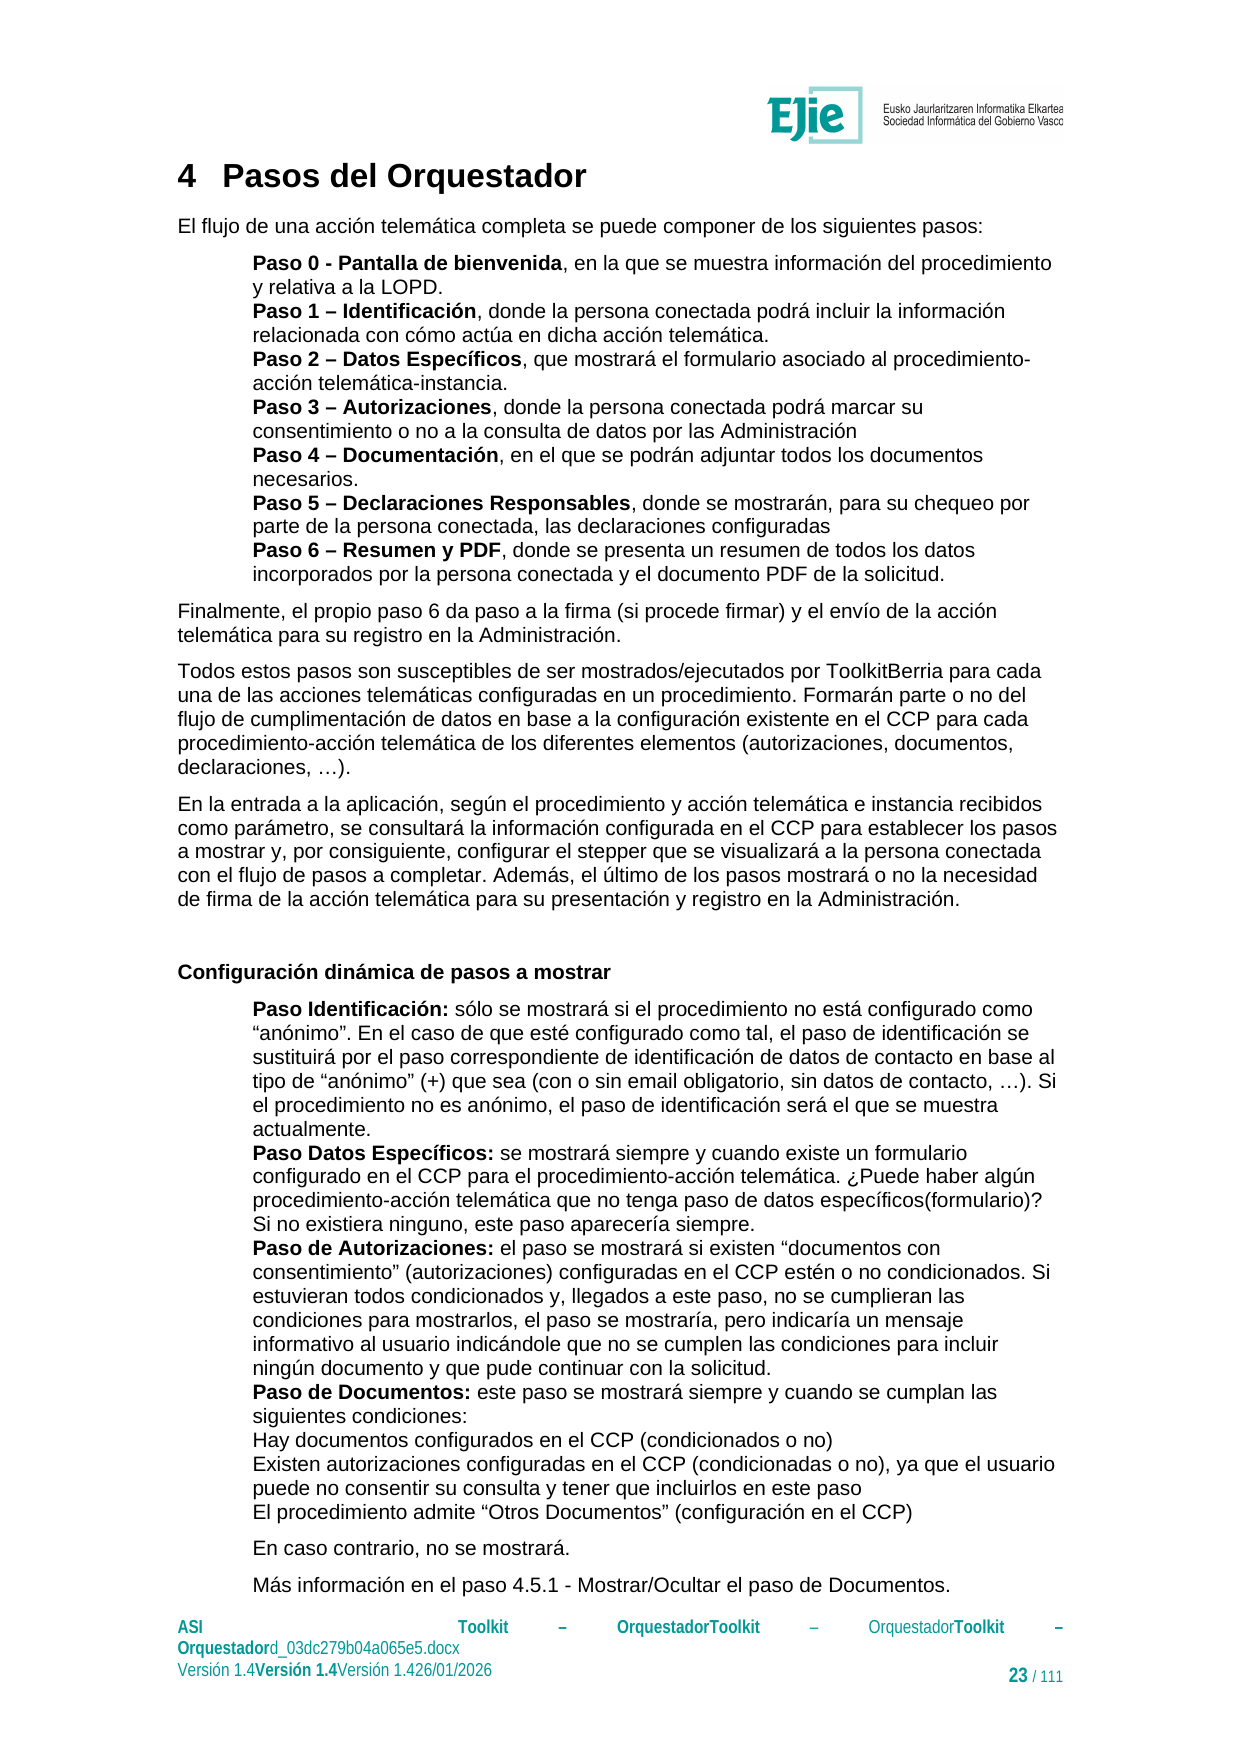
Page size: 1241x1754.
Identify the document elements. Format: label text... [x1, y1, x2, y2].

list Paso 6 – Resumen y PDF, donde se presenta un resumen de todos los datos incorporados por la persona conectada y el documento PDF de la solicitud. [252, 538, 1063, 586]
list Paso Datos Específicos: se mostrará siempre y cuando existe un formulario configurado en el CCP para el procedimiento-acción telemática. ¿Puede haber algún procedimiento-acción telemática que no tenga paso de datos específicos(formulario)? Si no existiera ninguno, este paso aparecería siempre. [252, 1140, 1063, 1236]
list Paso 2 – Datos Específicos, que mostrará el formulario asociado al procedimiento-acción telemática-instancia. [252, 347, 1063, 394]
text El flujo de una acción telemática completa se puede componer de los siguientes pasos: [177, 214, 1063, 238]
text En caso contrario, no se mostrará. [252, 1536, 1063, 1560]
picture [767, 86, 1064, 144]
list Hay documentos configurados en el CCP (condicionados o no) [252, 1428, 1063, 1452]
text Todos estos pasos son susceptibles de ser mostrados/ejecutados por ToolkitBerria para cada una de las acciones telemáticas configuradas en un procedimiento. Formarán parte o no del flujo de cumplimentación de datos en base a la configuración existente en el CCP para cada procedimiento-acción telemática de los diferentes elementos (autorizaciones, documentos, declaraciones, …). [177, 659, 1063, 779]
list Paso de Documentos: este paso se mostrará siempre y cuando se cumplan las siguientes condiciones: [252, 1380, 1063, 1428]
text Finalmente, el propio paso 6 da paso a la firma (si procede firmar) y el envío de la acción telemática para su registro en la Administración. [177, 599, 1063, 647]
list Paso 0 - Pantalla de bienvenida, en la que se muestra información del procedimiento y relativa a la LOPD. [252, 251, 1063, 299]
list El procedimiento admite “Otros Documentos” (configuración en el CCP) [252, 1500, 1063, 1524]
list Existen autorizaciones configuradas en el CCP (condicionadas o no), ya que el usuario puede no consentir su consulta y tener que incluirlos en este paso [252, 1452, 1063, 1500]
subtitle Pasos del Orquestador [177, 156, 1063, 194]
list Paso de Autorizaciones: el paso se mostrará si existen “documentos con consentimiento” (autorizaciones) configuradas en el CCP estén o no condicionados. Si estuvieran todos condicionados y, llegados a este paso, no se cumplieran las condiciones para mostrarlos, el paso se mostraría, pero indicaría un mensaje informativo al usuario indicándole que no se cumplen las condiciones para incluir ningún documento y que pude continuar con la solicitud. [252, 1236, 1063, 1380]
list Paso Identificación: sólo se mostrará si el procedimiento no está configurado como “anónimo”. En el caso de que esté configurado como tal, el paso de identificación se sustituirá por el paso correspondiente de identificación de datos de contacto en base al tipo de “anónimo” (+) que sea (con o sin email obligatorio, sin datos de contacto, …). Si el procedimiento no es anónimo, el paso de identificación será el que se muestra actualmente. [252, 997, 1063, 1140]
list Paso 3 – Autorizaciones, donde la persona conectada podrá marcar su consentimiento o no a la consulta de datos por las Administración [252, 394, 1063, 442]
list Paso 5 – Declaraciones Responsables, donde se mostrarán, para su chequeo por parte de la persona conectada, las declaraciones configuradas [252, 490, 1063, 538]
list Paso 1 – Identificación, donde la persona conectada podrá incluir la información relacionada con cómo actúa en dicha acción telemática. [252, 299, 1063, 347]
text En la entrada a la aplicación, según el procedimiento y acción telemática e instancia recibidos como parámetro, se consultará la información configurada en el CCP para establecer los pasos a mostrar y, por consiguiente, configurar el stepper que se visualizará a la persona conectada con el flujo de pasos a completar. Además, el último de los pasos mostrará o no la necesidad de firma de la acción telemática para su presentación y registro en la Administración. [177, 791, 1063, 911]
text Más información en el paso 4.5.1 - Mostrar/Ocultar el paso de Documentos. [252, 1573, 1063, 1597]
text Configuración dinámica de pasos a mostrar [177, 960, 1063, 984]
list Paso 4 – Documentación, en el que se podrán adjuntar todos los documentos necesarios. [252, 442, 1063, 490]
